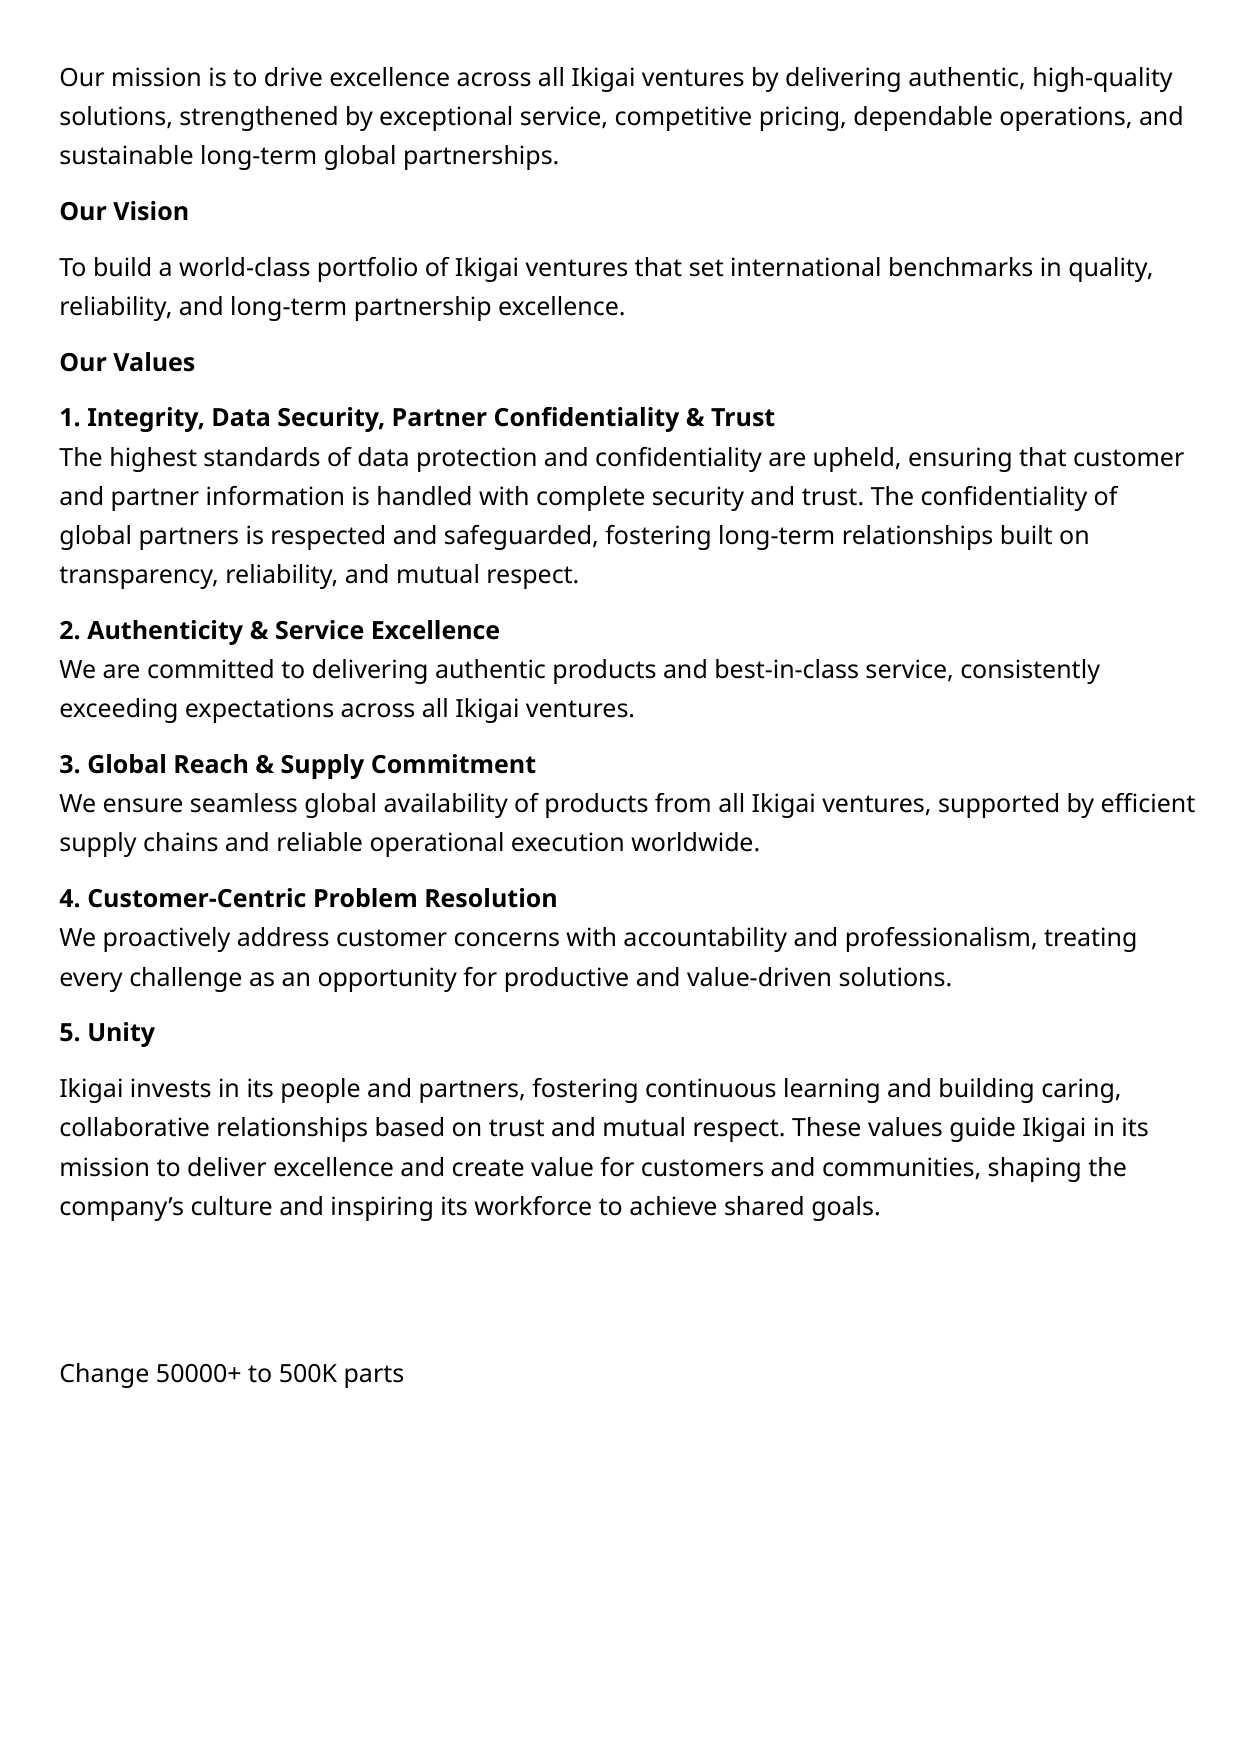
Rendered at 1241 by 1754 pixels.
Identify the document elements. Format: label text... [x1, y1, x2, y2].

text 3. Global Reach & Supply Commitment We ensure seamless global availability of products from all Ikigai ventures, supported by efficient supply chains and reliable operational execution worldwide. [59, 747, 1196, 859]
text Our Values [59, 344, 1196, 378]
text 5. Unity [59, 1015, 1196, 1049]
text Our Vision [59, 193, 1196, 227]
text To build a world-class portfolio of Ikigai ventures that set international benchmarks in quality, reliability, and long-term partnership excellence. [59, 249, 1196, 322]
text Change 50000+ to 500K parts [59, 1356, 1196, 1390]
text Ikigai invests in its people and partners, fostering continuous learning and building caring, collaborative relationships based on trust and mutual respect. These values guide Ikigai in its mission to deliver excellence and create value for customers and communities, shaping the company’s culture and inspiring its workforce to achieve shared goals. [59, 1071, 1196, 1222]
text 2. Authenticity & Service Excellence We are committed to delivering authentic products and best-in-class service, consistently exceeding expectations across all Ikigai ventures. [59, 612, 1196, 725]
text 4. Customer-Centric Problem Resolution We proactively address customer concerns with accountability and professionalism, treating every challenge as an opportunity for productive and value-driven solutions. [59, 881, 1196, 993]
text Our mission is to drive excellence across all Ikigai ventures by delivering authentic, high-quality solutions, strengthened by exceptional service, competitive pricing, dependable operations, and sustainable long-term global partnerships. [59, 59, 1196, 172]
text 1. Integrity, Data Security, Partner Confidentiality & Trust The highest standards of data protection and confidentiality are upheld, ensuring that customer and partner information is handled with complete security and trust. The confidentiality of global partners is respected and safeguarded, fostering long-term relationships built on transparency, reliability, and mutual respect. [59, 400, 1196, 591]
